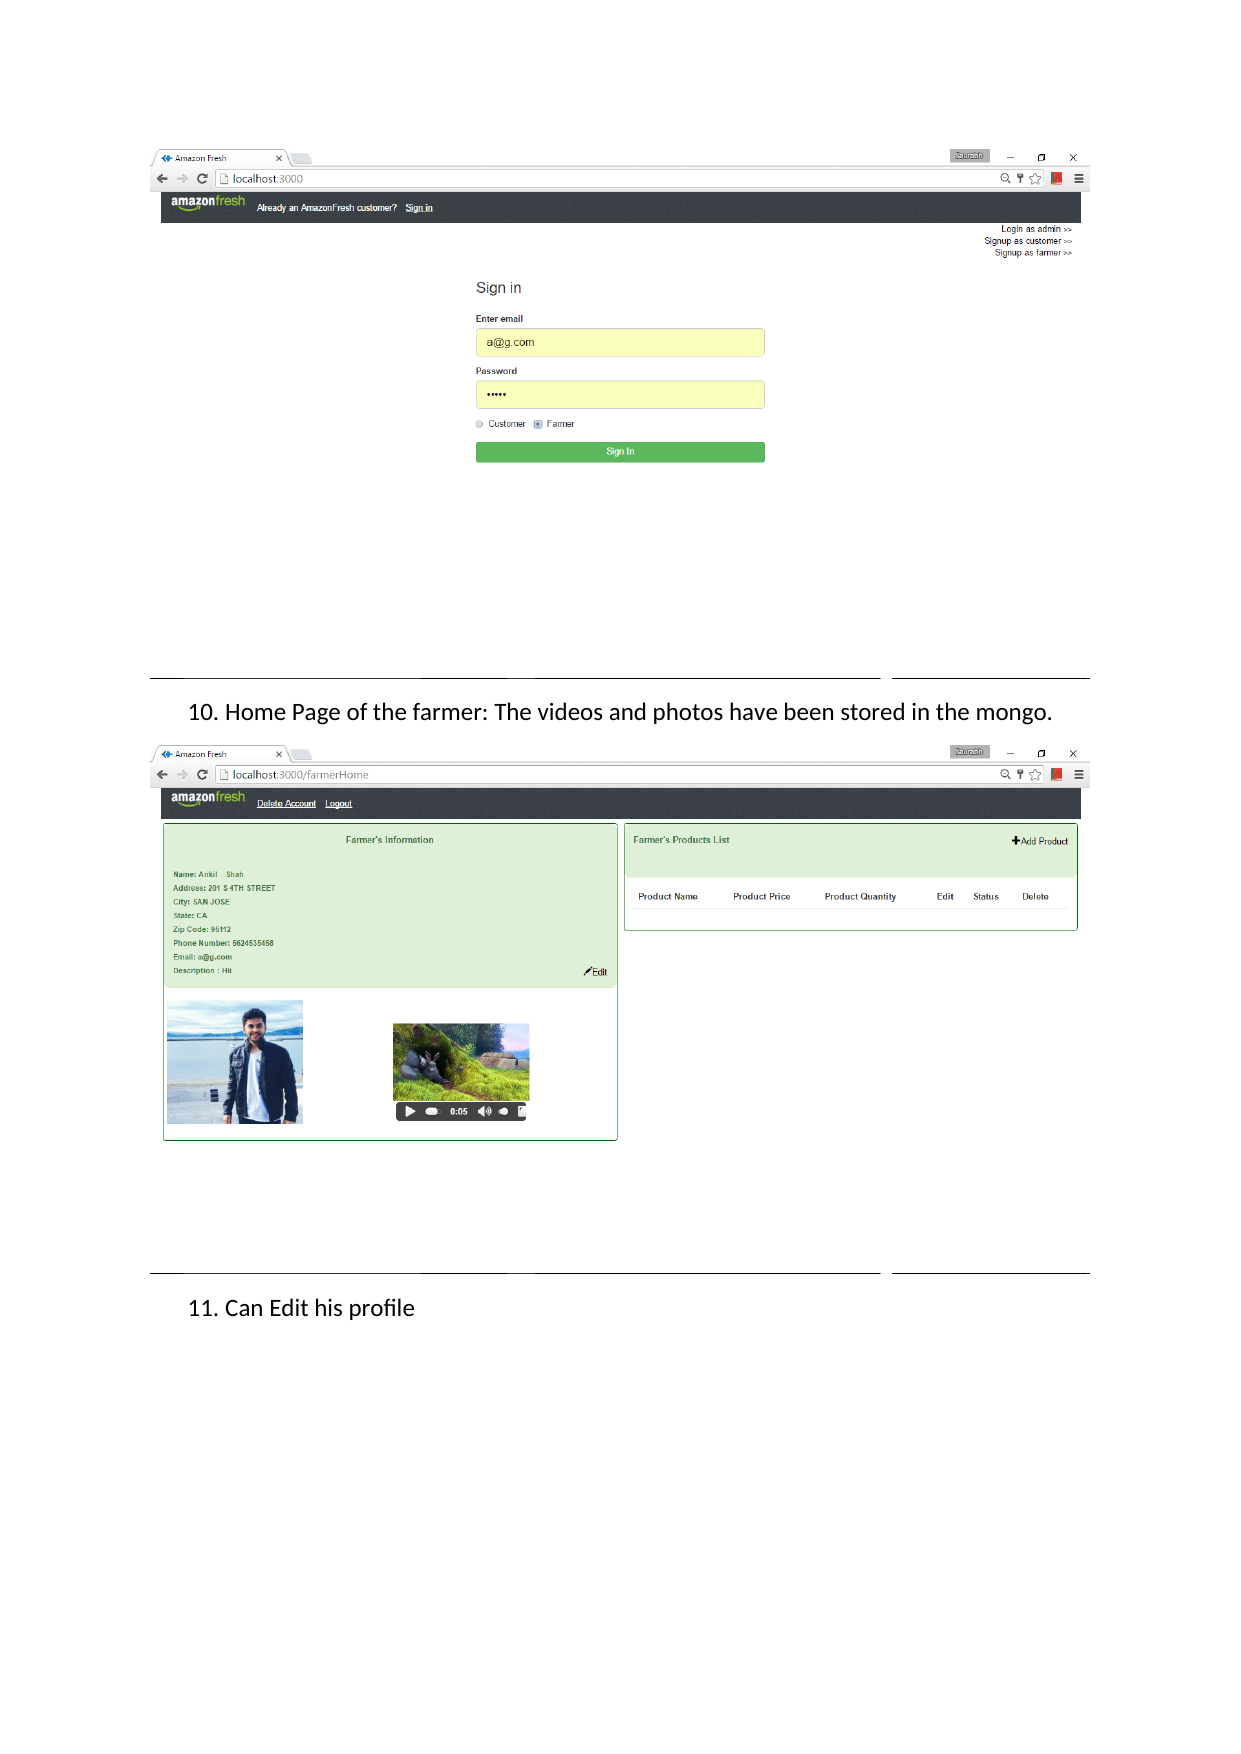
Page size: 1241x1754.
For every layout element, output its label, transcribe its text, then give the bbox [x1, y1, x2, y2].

list Home Page of the farmer: The videos and photos have been stored in the mongo. [187, 697, 1090, 727]
list Can Edit his profile [187, 1292, 1090, 1323]
picture [150, 149, 1090, 679]
picture [150, 745, 1090, 1274]
